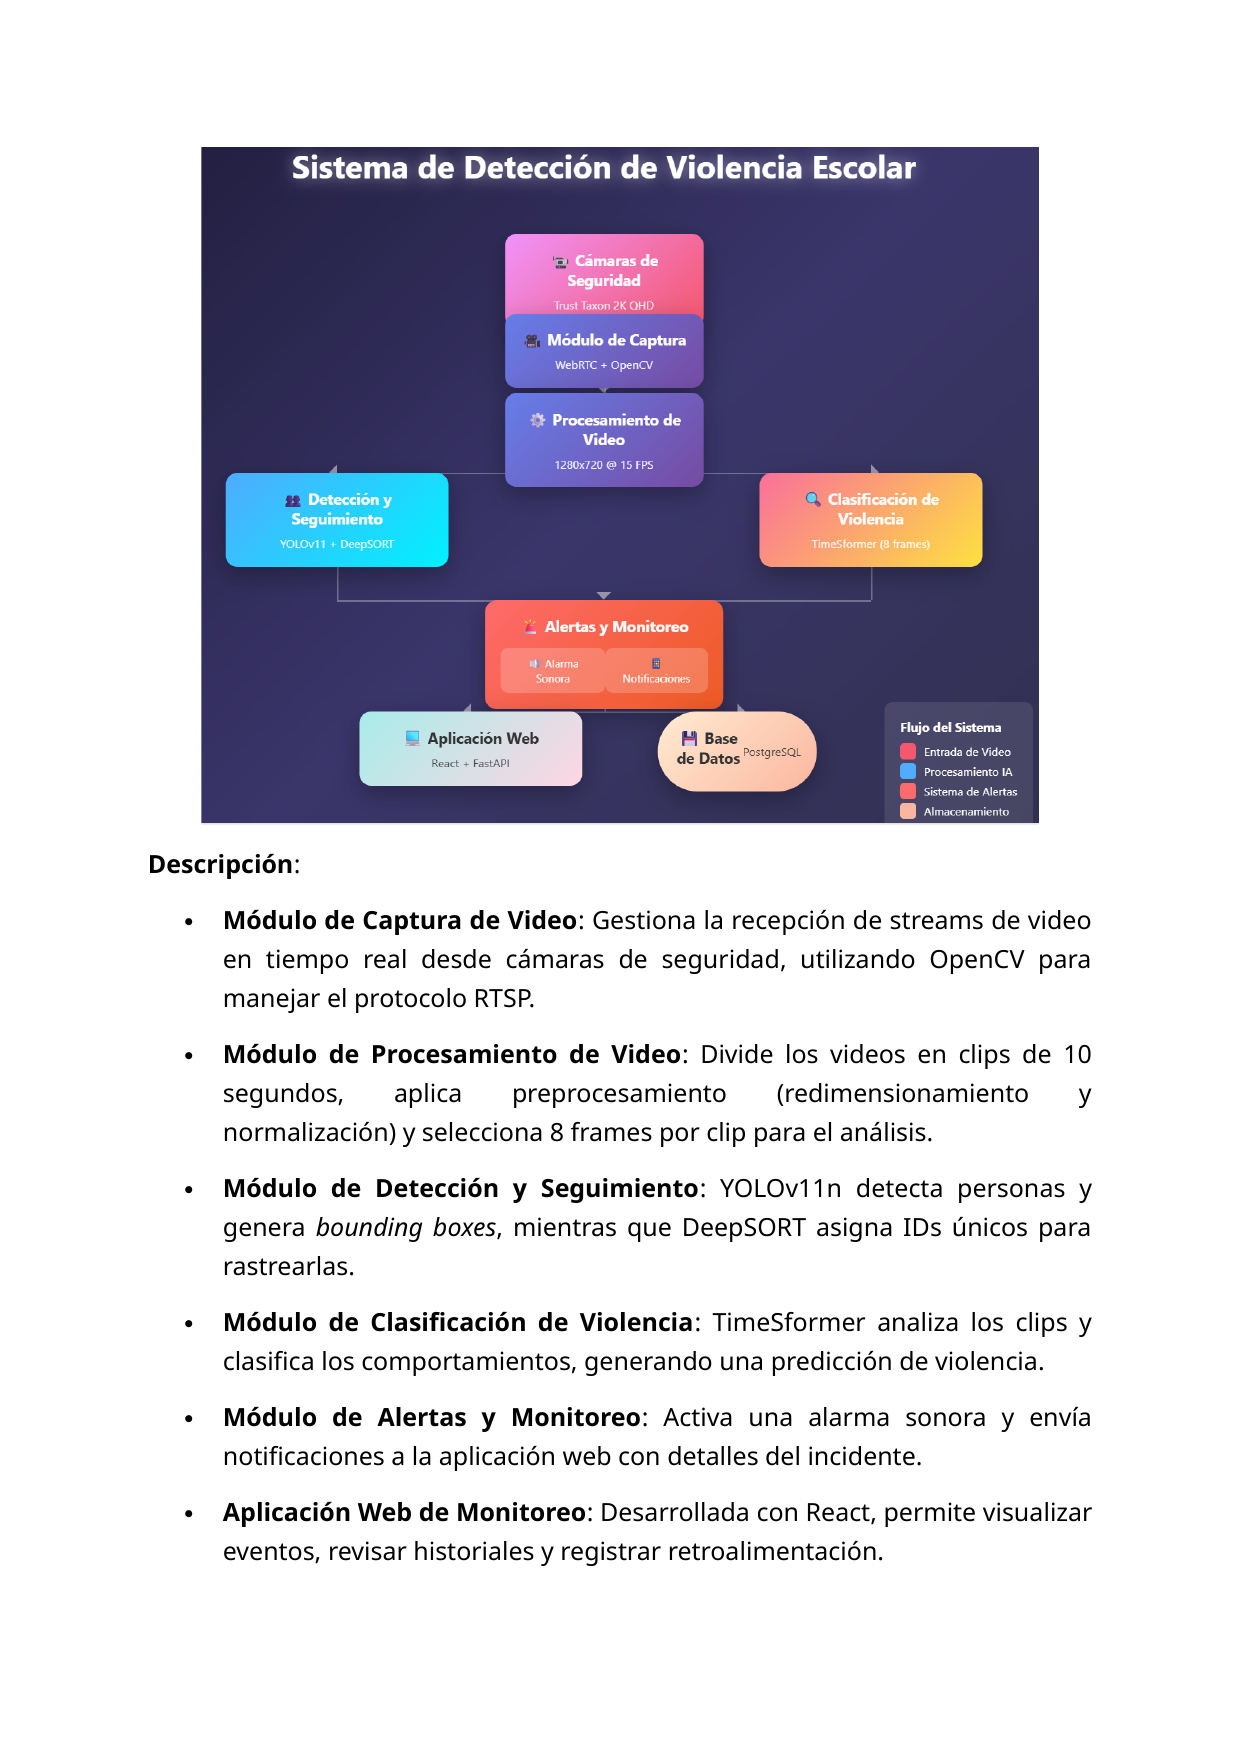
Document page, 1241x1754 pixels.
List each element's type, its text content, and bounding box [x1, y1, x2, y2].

list Aplicación Web de Monitoreo: Desarrollada con React, permite visualizar eventos, revisar historiales y registrar retroalimentación. [185, 1495, 1092, 1568]
list Módulo de Clasificación de Violencia: TimeSformer analiza los clips y clasifica los comportamientos, generando una predicción de violencia. [185, 1305, 1092, 1378]
text Descripción: [148, 847, 1092, 881]
picture [201, 147, 1039, 825]
list Módulo de Alertas y Monitoreo: Activa una alarma sonora y envía notificaciones a la aplicación web con detalles del incidente. [185, 1400, 1092, 1473]
list Módulo de Captura de Video: Gestiona la recepción de streams de video en tiempo real desde cámaras de seguridad, utilizando OpenCV para manejar el protocolo RTSP. [185, 902, 1092, 1015]
list Módulo de Detección y Seguimiento: YOLOv11n detecta personas y genera bounding boxes, mientras que DeepSORT asigna IDs únicos para rastrearlas. [185, 1171, 1092, 1283]
list Módulo de Procesamiento de Video: Divide los videos en clips de 10 segundos, aplica preprocesamiento (redimensionamiento y normalización) y selecciona 8 frames por clip para el análisis. [185, 1037, 1092, 1149]
